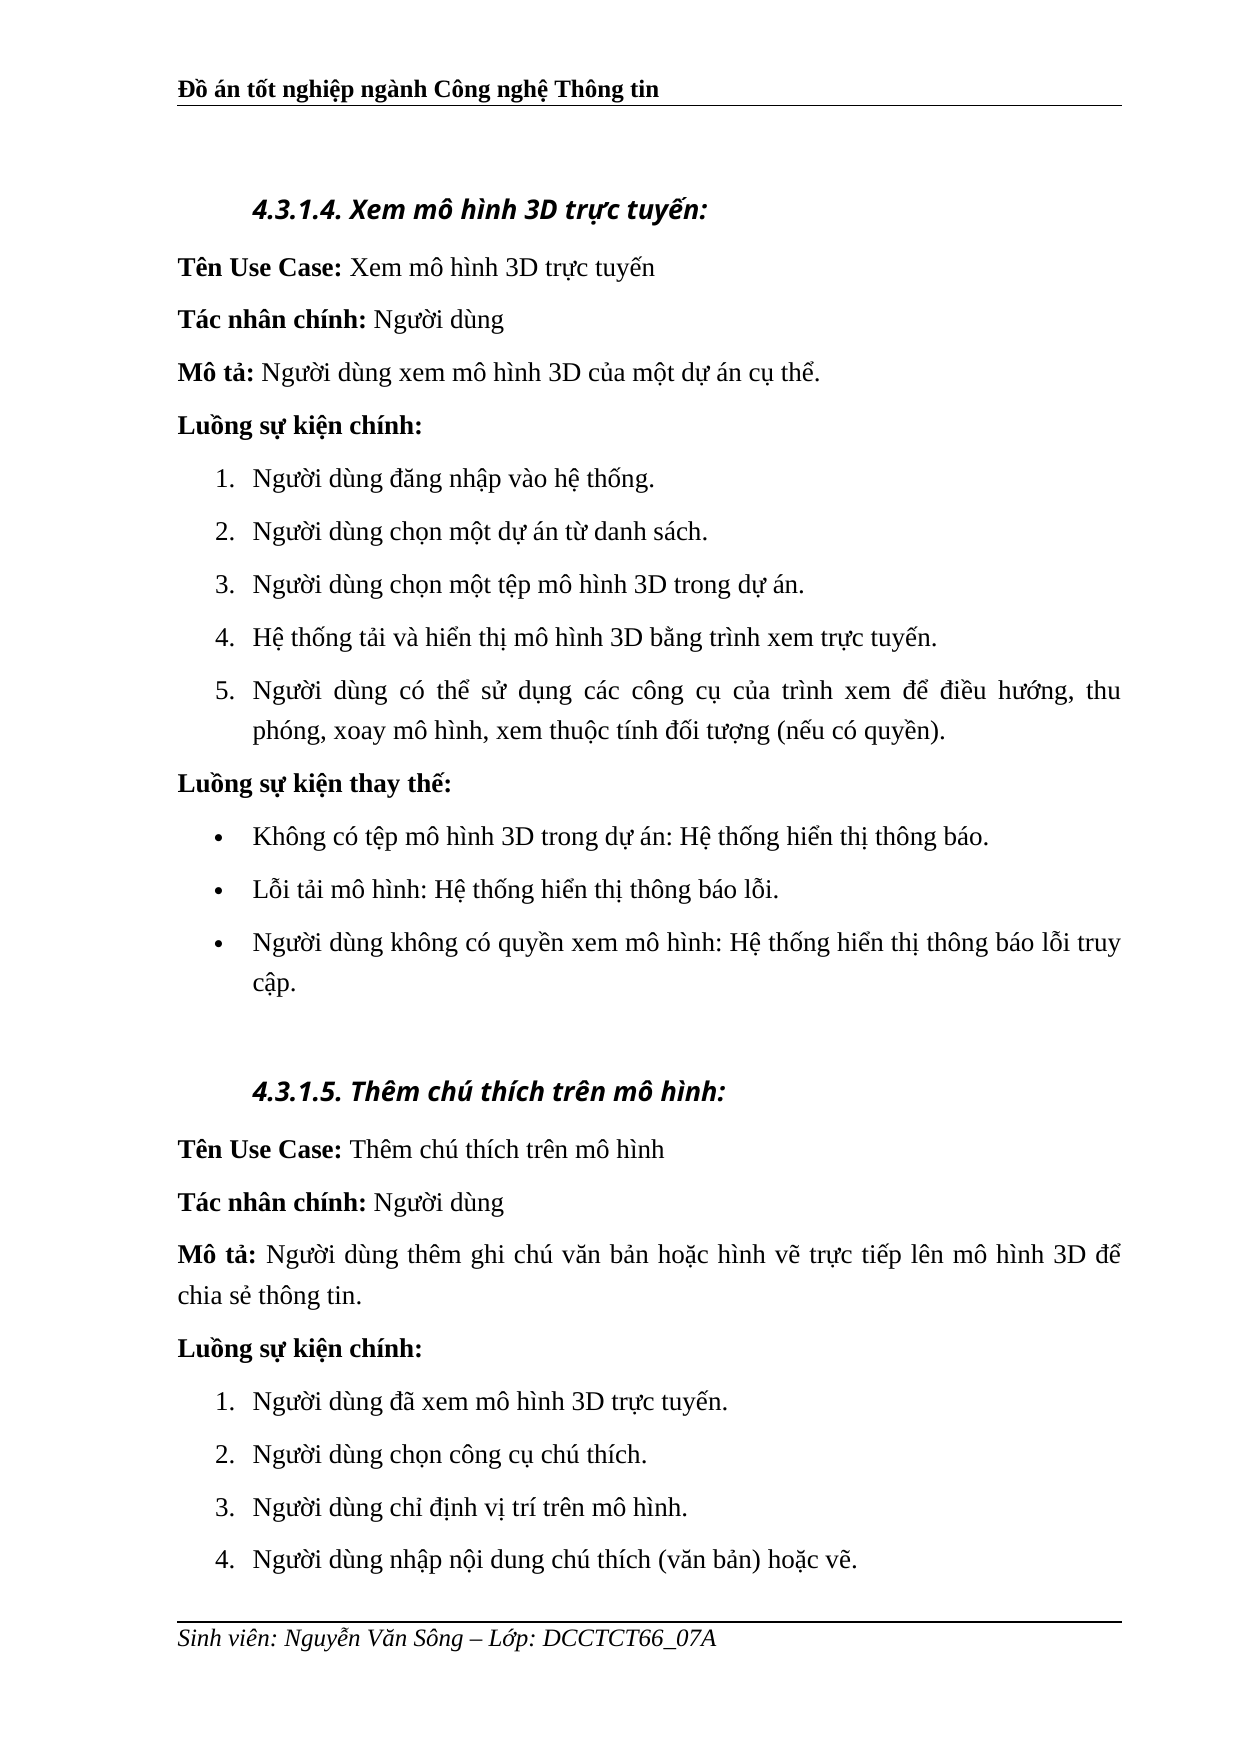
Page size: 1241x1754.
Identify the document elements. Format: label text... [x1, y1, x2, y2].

text Tác nhân chính: Người dùng [177, 303, 1122, 335]
list Người dùng chọn công cụ chú thích. [215, 1438, 1122, 1469]
list Hệ thống tải và hiển thị mô hình 3D bằng trình xem trực tuyến. [215, 621, 1122, 652]
text Luồng sự kiện thay thế: [177, 767, 1122, 798]
list Người dùng có thể sử dụng các công cụ của trình xem để điều hướng, thu phóng, xoay mô hình, xem thuộc tính đối tượng (nếu có quyền). [215, 674, 1122, 746]
list Người dùng đã xem mô hình 3D trực tuyến. [215, 1385, 1122, 1416]
list Không có tệp mô hình 3D trong dự án: Hệ thống hiển thị thông báo. [215, 820, 1122, 851]
text Mô tả: Người dùng xem mô hình 3D của một dự án cụ thể. [177, 356, 1122, 388]
list Người dùng chỉ định vị trí trên mô hình. [215, 1491, 1122, 1522]
text Luồng sự kiện chính: [177, 1332, 1122, 1363]
list Người dùng chọn một tệp mô hình 3D trong dự án. [215, 568, 1122, 599]
list Người dùng nhập nội dung chú thích (văn bản) hoặc vẽ. [215, 1543, 1122, 1575]
text Tác nhân chính: Người dùng [177, 1186, 1122, 1217]
list Người dùng chọn một dự án từ danh sách. [215, 515, 1122, 546]
subtitle 4.3.1.4. Xem mô hình 3D trực tuyến: [177, 190, 1122, 227]
list Lỗi tải mô hình: Hệ thống hiển thị thông báo lỗi. [215, 873, 1122, 904]
text Luồng sự kiện chính: [177, 409, 1122, 441]
subtitle 4.3.1.5. Thêm chú thích trên mô hình: [177, 1072, 1122, 1109]
list Người dùng đăng nhập vào hệ thống. [215, 462, 1122, 493]
text Mô tả: Người dùng thêm ghi chú văn bản hoặc hình vẽ trực tiếp lên mô hình 3D để chia sẻ thông tin. [177, 1238, 1122, 1310]
text Tên Use Case: Thêm chú thích trên mô hình [177, 1133, 1122, 1164]
text Tên Use Case: Xem mô hình 3D trực tuyến [177, 251, 1122, 282]
list Người dùng không có quyền xem mô hình: Hệ thống hiển thị thông báo lỗi truy cập. [215, 926, 1122, 998]
